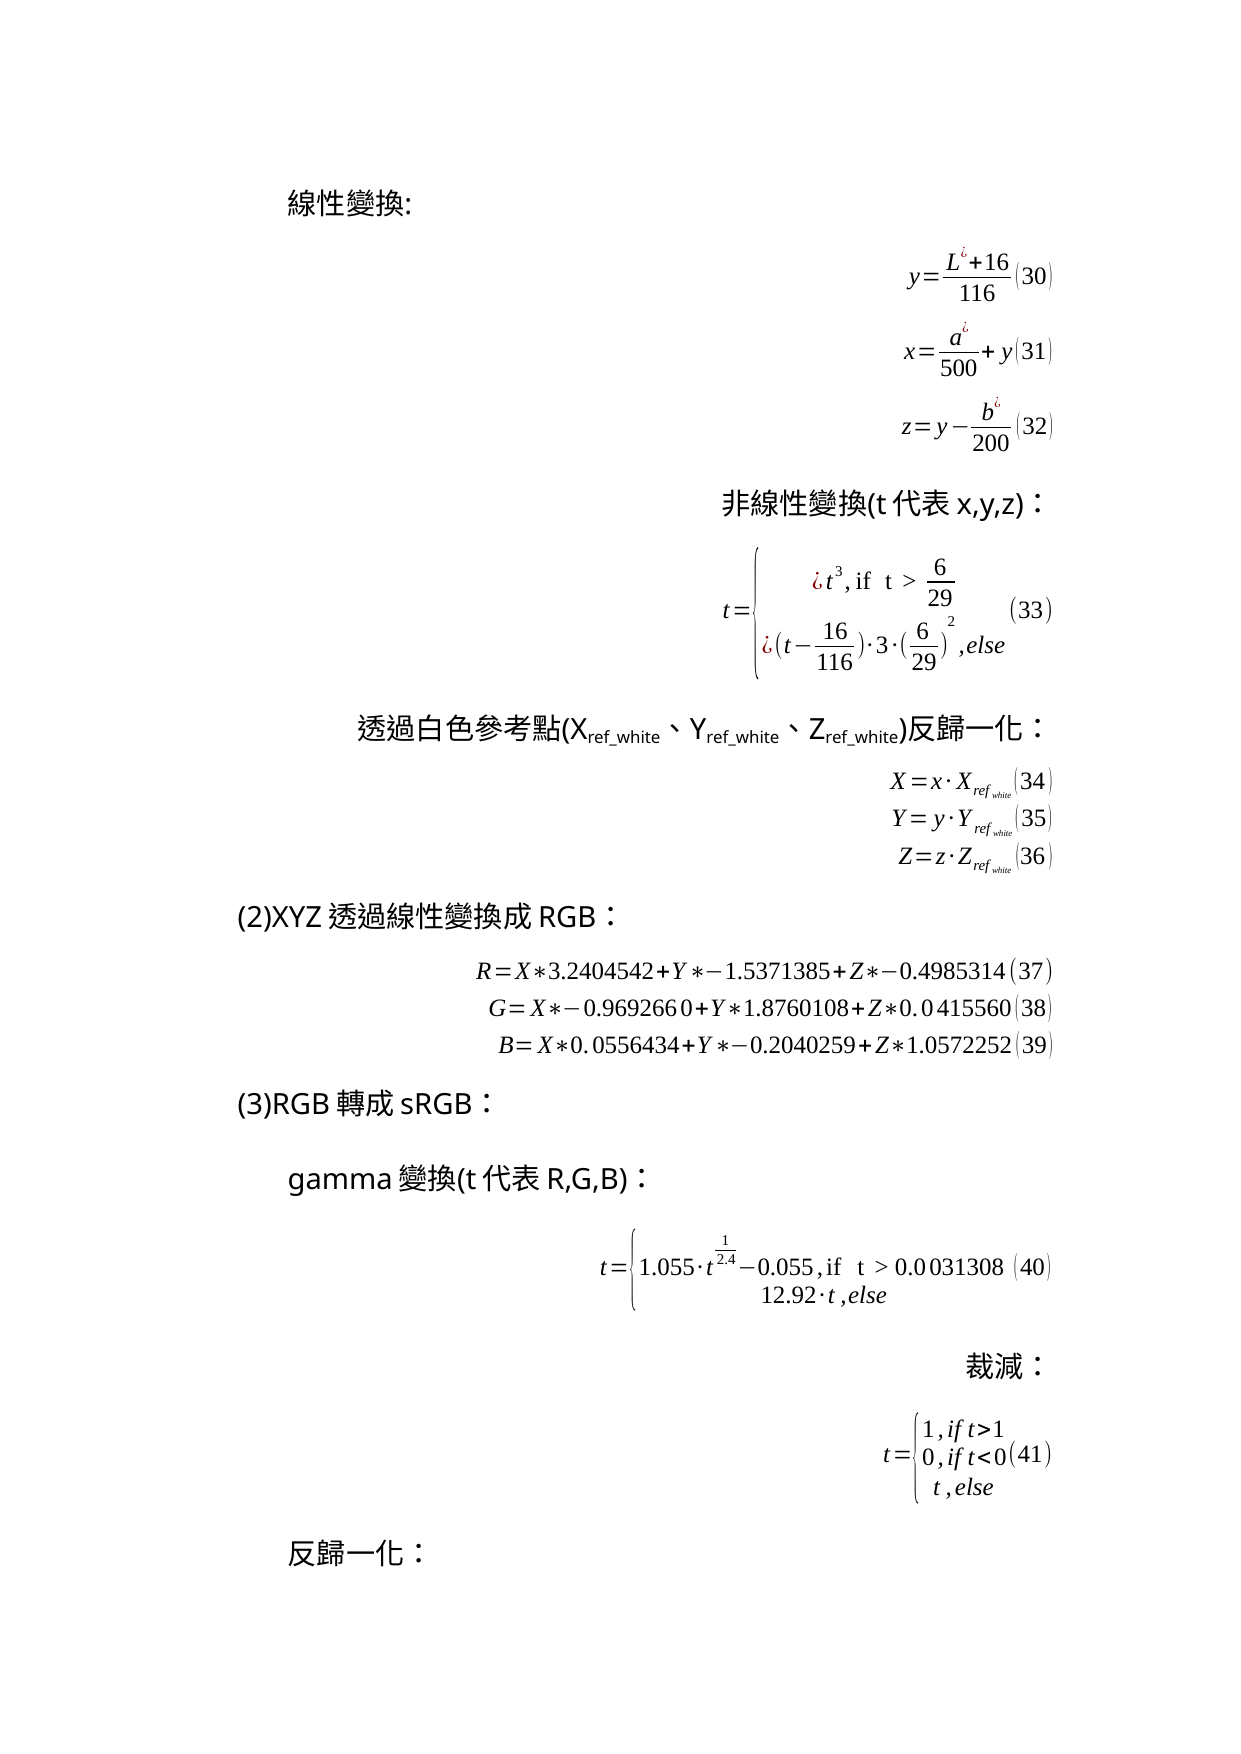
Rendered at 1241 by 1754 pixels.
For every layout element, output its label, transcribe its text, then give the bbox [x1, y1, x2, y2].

text 反歸一化： [237, 1514, 1053, 1589]
text 非線性變換(t代表x,y,z)： [237, 464, 1053, 689]
text 透過白色參考點(Xref_white、Yref_white、Zref_white)反歸一化： [237, 689, 1053, 802]
text (2)XYZ透過線性變換成RGB： [187, 877, 1053, 952]
text 裁減： [237, 1327, 1053, 1514]
text gamma變換(t代表R,G,B)： [237, 1139, 1053, 1214]
text (3)RGB轉成sRGB： [187, 1064, 1053, 1139]
text 線性變換: [187, 164, 1053, 239]
